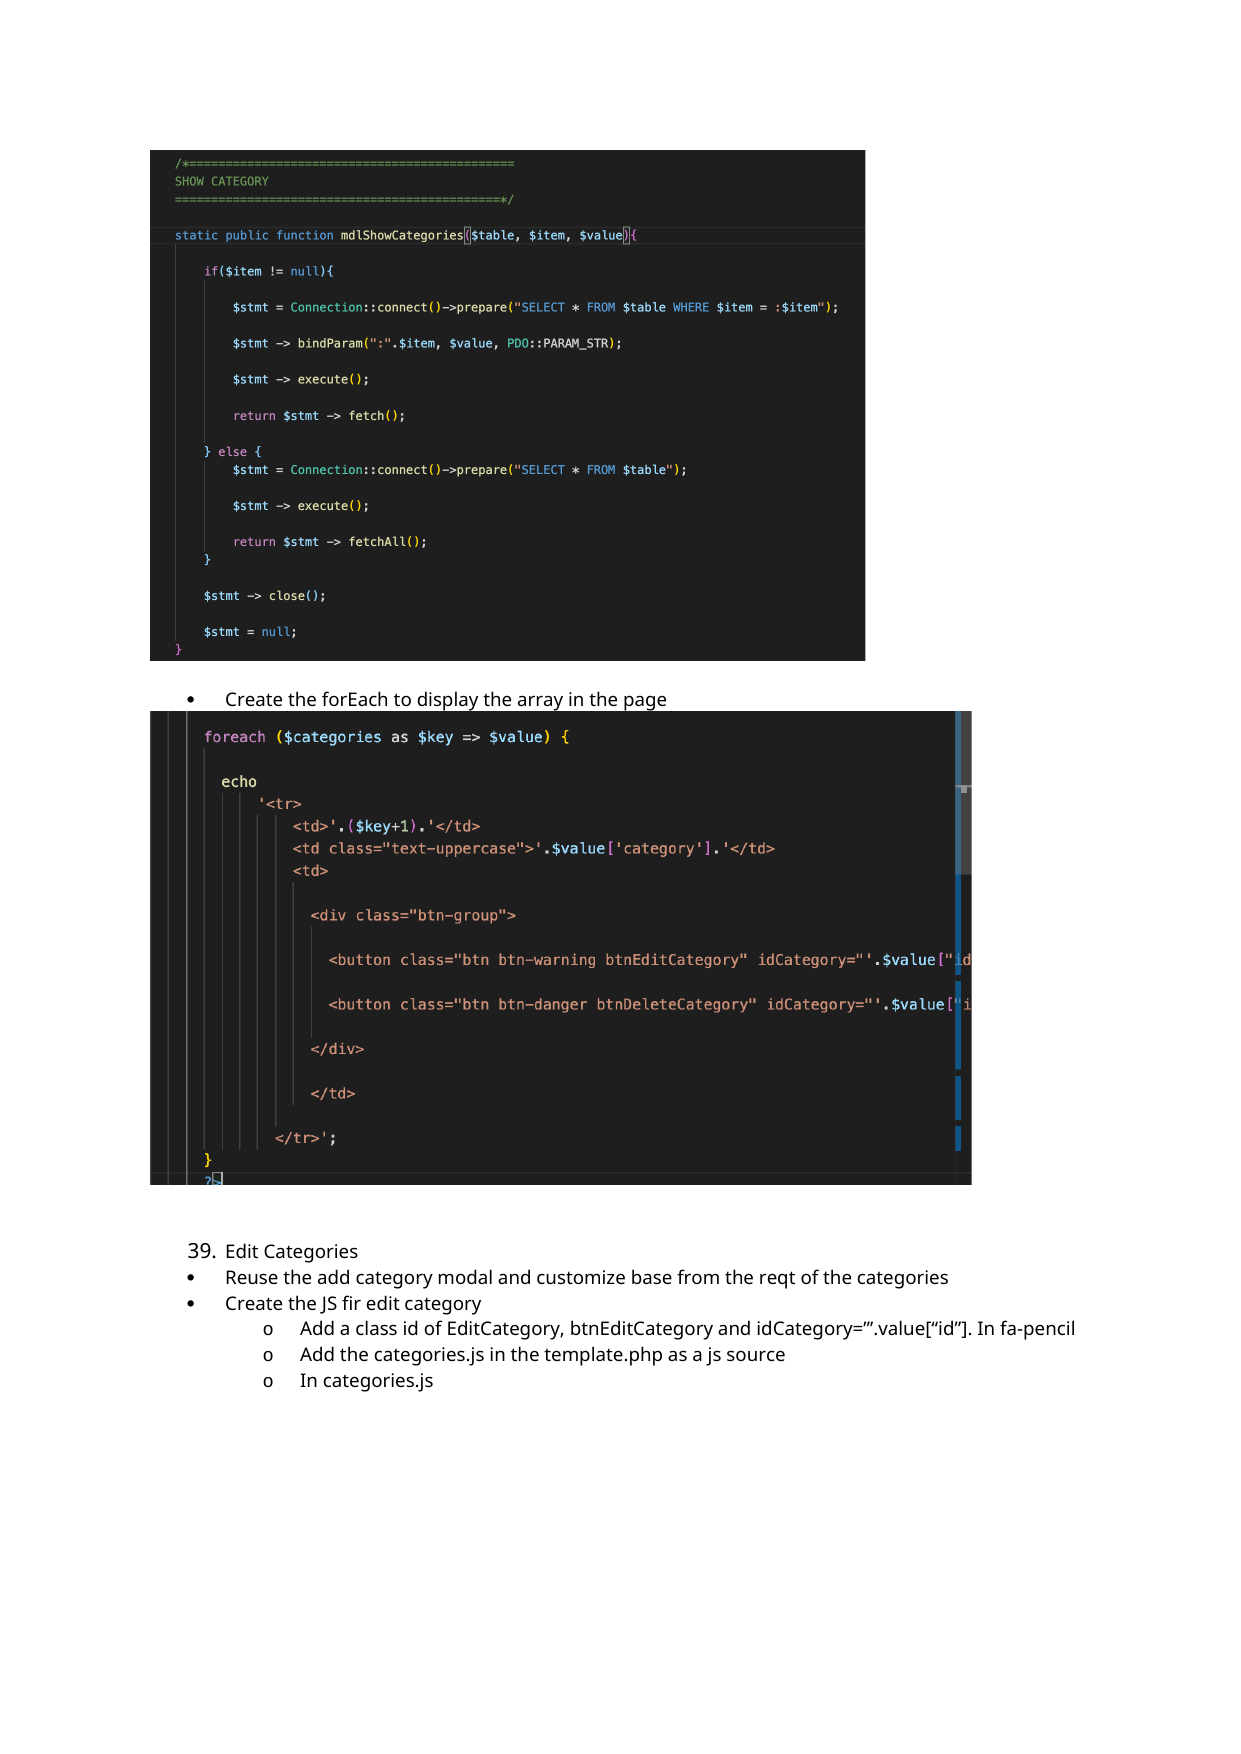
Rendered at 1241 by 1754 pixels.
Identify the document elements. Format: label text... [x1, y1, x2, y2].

list Create the forEach to display the array in the page [187, 686, 1090, 712]
list Add a class id of EditCategory, btnEditCategory and idCategory=”’.value[“id”]. In fa-pencil [262, 1316, 1090, 1341]
picture [150, 711, 972, 1185]
list Reuse the add category modal and customize base from the reqt of the categories [187, 1264, 1090, 1290]
picture [150, 150, 866, 661]
list In categories.js [262, 1367, 1090, 1393]
list Create the JS fir edit category [187, 1290, 1090, 1316]
list Add the categories.js in the template.php as a js source [262, 1341, 1090, 1367]
list Edit Categories [187, 1236, 1090, 1264]
